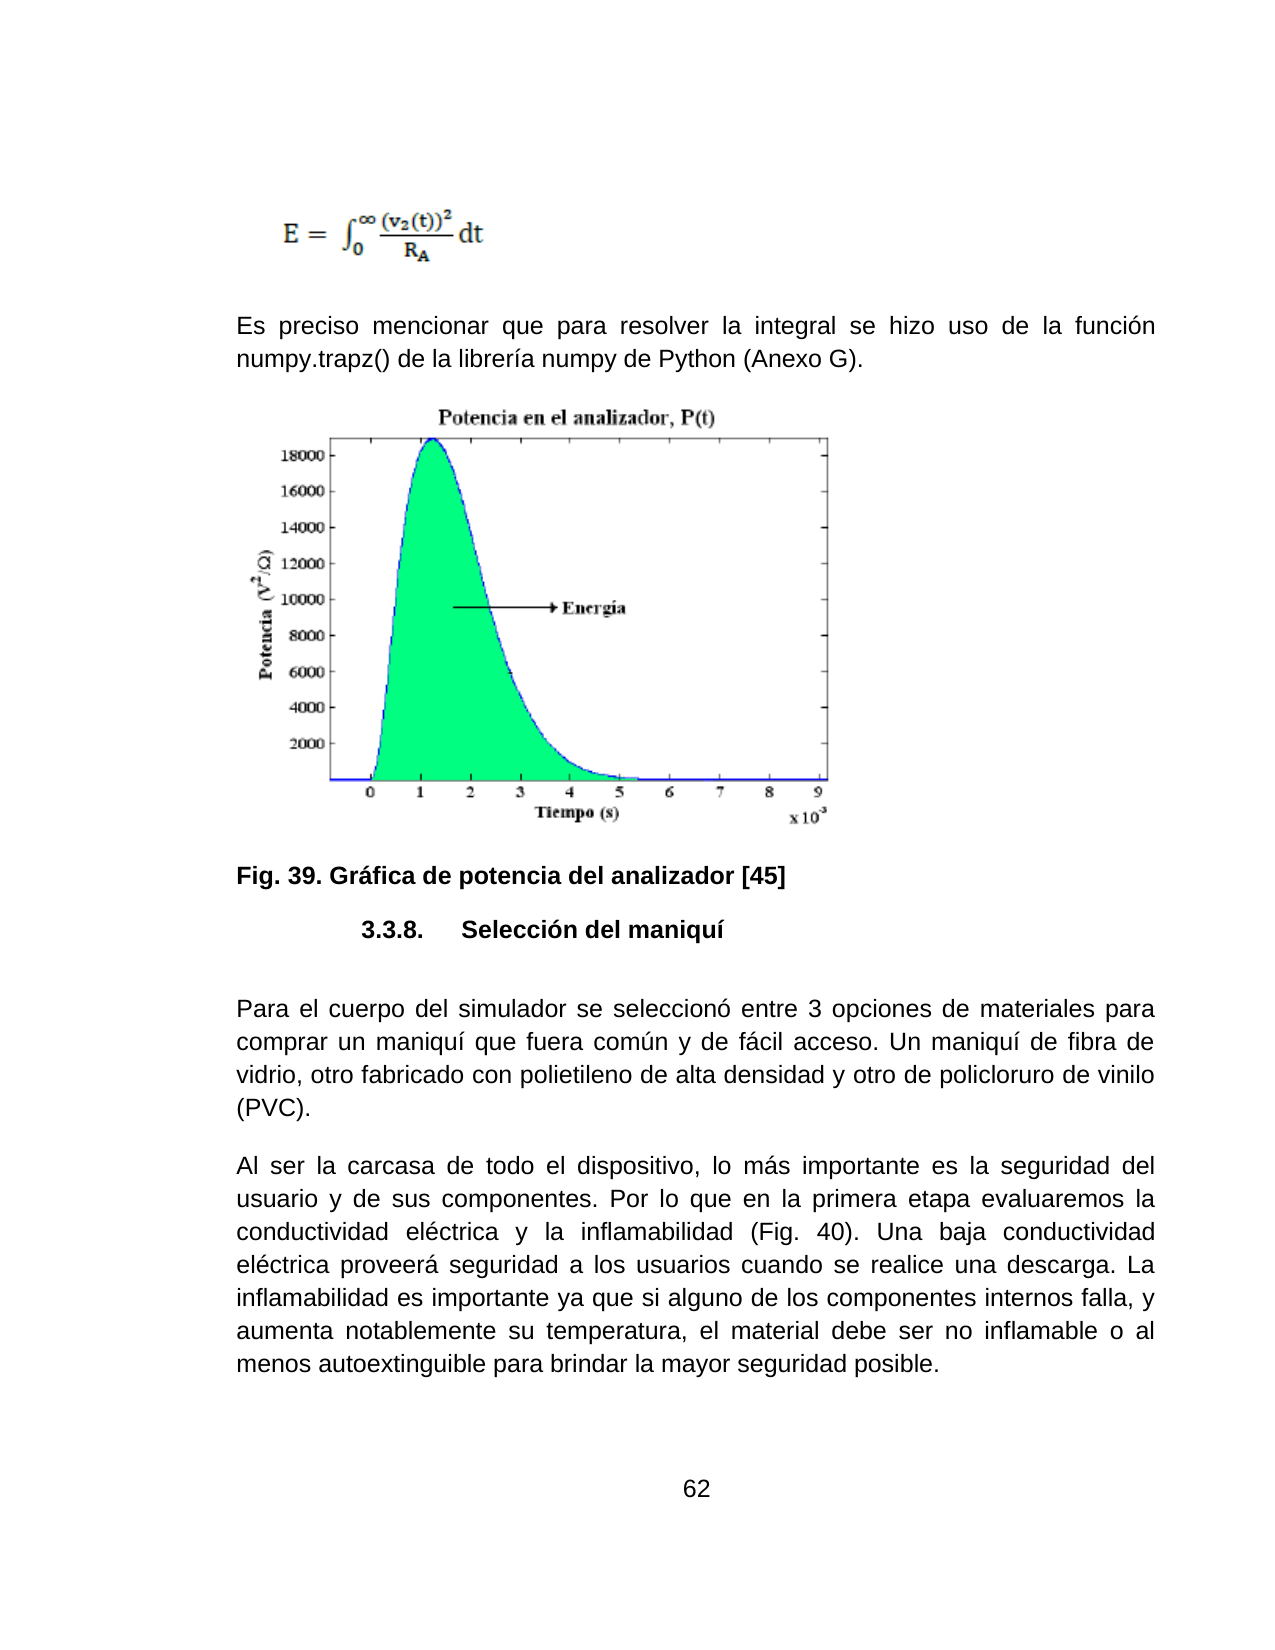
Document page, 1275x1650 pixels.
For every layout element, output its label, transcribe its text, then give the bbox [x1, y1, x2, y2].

text Para el cuerpo del simulador se seleccionó entre 3 opciones de materiales para comprar un maniquí que fuera común y de fácil acceso. Un maniquí de fibra de vidrio, otro fabricado con polietileno de alta densidad y otro de policloruro de vinilo (PVC). [236, 994, 1157, 1121]
picture [236, 177, 507, 282]
picture [236, 402, 841, 832]
text Es preciso mencionar que para resolver la integral se hizo uso de la función numpy.trapz() de la librería numpy de Python (Anexo G). [236, 311, 1157, 373]
text Al ser la carcasa de todo el dispositivo, lo más importante es la seguridad del usuario y de sus componentes. Por lo que en la primera etapa evaluaremos la conductividad eléctrica y la inflamabilidad (Fig. 40). Una baja conductividad eléctrica proveerá seguridad a los usuarios cuando se realice una descarga. La inflamabilidad es importante ya que si alguno de los componentes internos falla, y aumenta notablemente su temperatura, el material debe ser no inflamable o al menos autoextinguible para brindar la mayor seguridad posible. [236, 1151, 1157, 1378]
subtitle Selección del maniquí [424, 915, 1157, 944]
